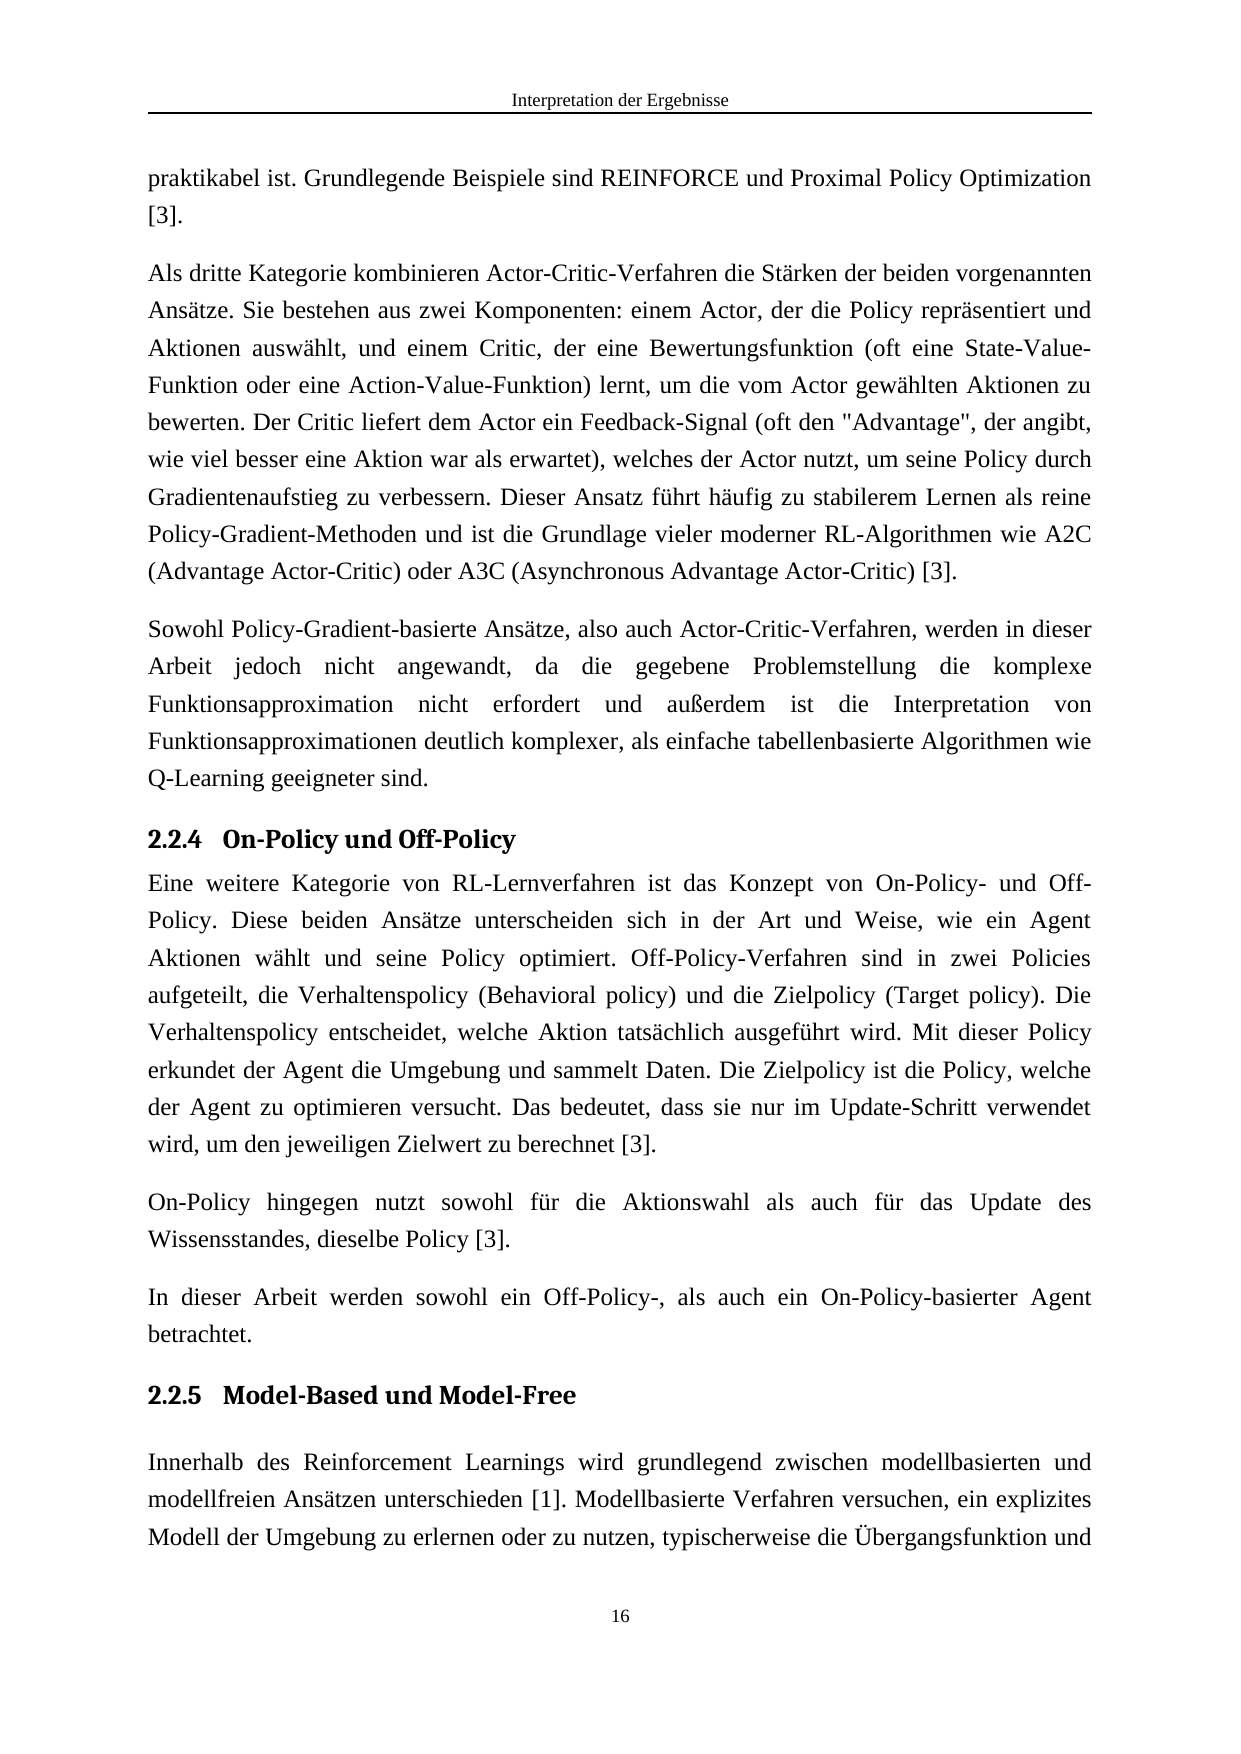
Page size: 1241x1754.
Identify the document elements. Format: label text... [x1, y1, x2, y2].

text Eine weitere Kategorie von RL-Lernverfahren ist das Konzept von On-Policy- und Off-Policy. Diese beiden Ansätze unterscheiden sich in der Art und Weise, wie ein Agent Aktionen wählt und seine Policy optimiert. Off-Policy-Verfahren sind in zwei Policies aufgeteilt, die Verhaltenspolicy (Behavioral policy) und die Zielpolicy (Target policy). Die Verhaltenspolicy entscheidet, welche Aktion tatsächlich ausgeführt wird. Mit dieser Policy erkundet der Agent die Umgebung und sammelt Daten. Die Zielpolicy ist die Policy, welche der Agent zu optimieren versucht. Das bedeutet, dass sie nur im Update-Schritt verwendet wird, um den jeweiligen Zielwert zu berechnet . [148, 866, 1092, 1160]
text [148, 1445, 1092, 1552]
text Sowohl Policy-Gradient-basierte Ansätze, also auch Actor-Critic-Verfahren, werden in dieser Arbeit jedoch nicht angewandt, da die gegebene Problemstellung die komplexe Funktionsapproximation nicht erfordert und außerdem ist die Interpretation von Funktionsapproximationen deutlich komplexer, als einfache tabellenbasierte Algorithmen wie Q-Learning geeigneter sind. [148, 612, 1092, 794]
text In dieser Arbeit werden sowohl ein Off-Policy-, als auch ein On-Policy-basierter Agent betrachtet. [148, 1280, 1092, 1350]
subtitle Model-Based und Model-Free [148, 1379, 1092, 1412]
text On-Policy hingegen nutzt sowohl für die Aktionswahl als auch für das Update des Wissensstandes, dieselbe Policy [3]. [148, 1185, 1092, 1255]
text Als dritte Kategorie kombinieren Actor-Critic-Verfahren die Stärken der beiden vorgenannten Ansätze. Sie bestehen aus zwei Komponenten: einem Actor, der die Policy repräsentiert und Aktionen auswählt, und einem Critic, der eine Bewertungsfunktion (oft eine State-Value-Funktion oder eine Action-Value-Funktion) lernt, um die vom Actor gewählten Aktionen zu bewerten. Der Critic liefert dem Actor ein Feedback-Signal (oft den "Advantage", der angibt, wie viel besser eine Aktion war als erwartet), welches der Actor nutzt, um seine Policy durch Gradientenaufstieg zu verbessern. Dieser Ansatz führt häufig zu stabilerem Lernen als reine Policy-Gradient-Methoden und ist die Grundlage vieler moderner RL-Algorithmen wie A2C (Advantage Actor-Critic) oder A3C (Asynchronous Advantage Actor-Critic) . [148, 256, 1092, 587]
subtitle On-Policy und Off-Policy [148, 823, 1092, 856]
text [148, 161, 1092, 231]
